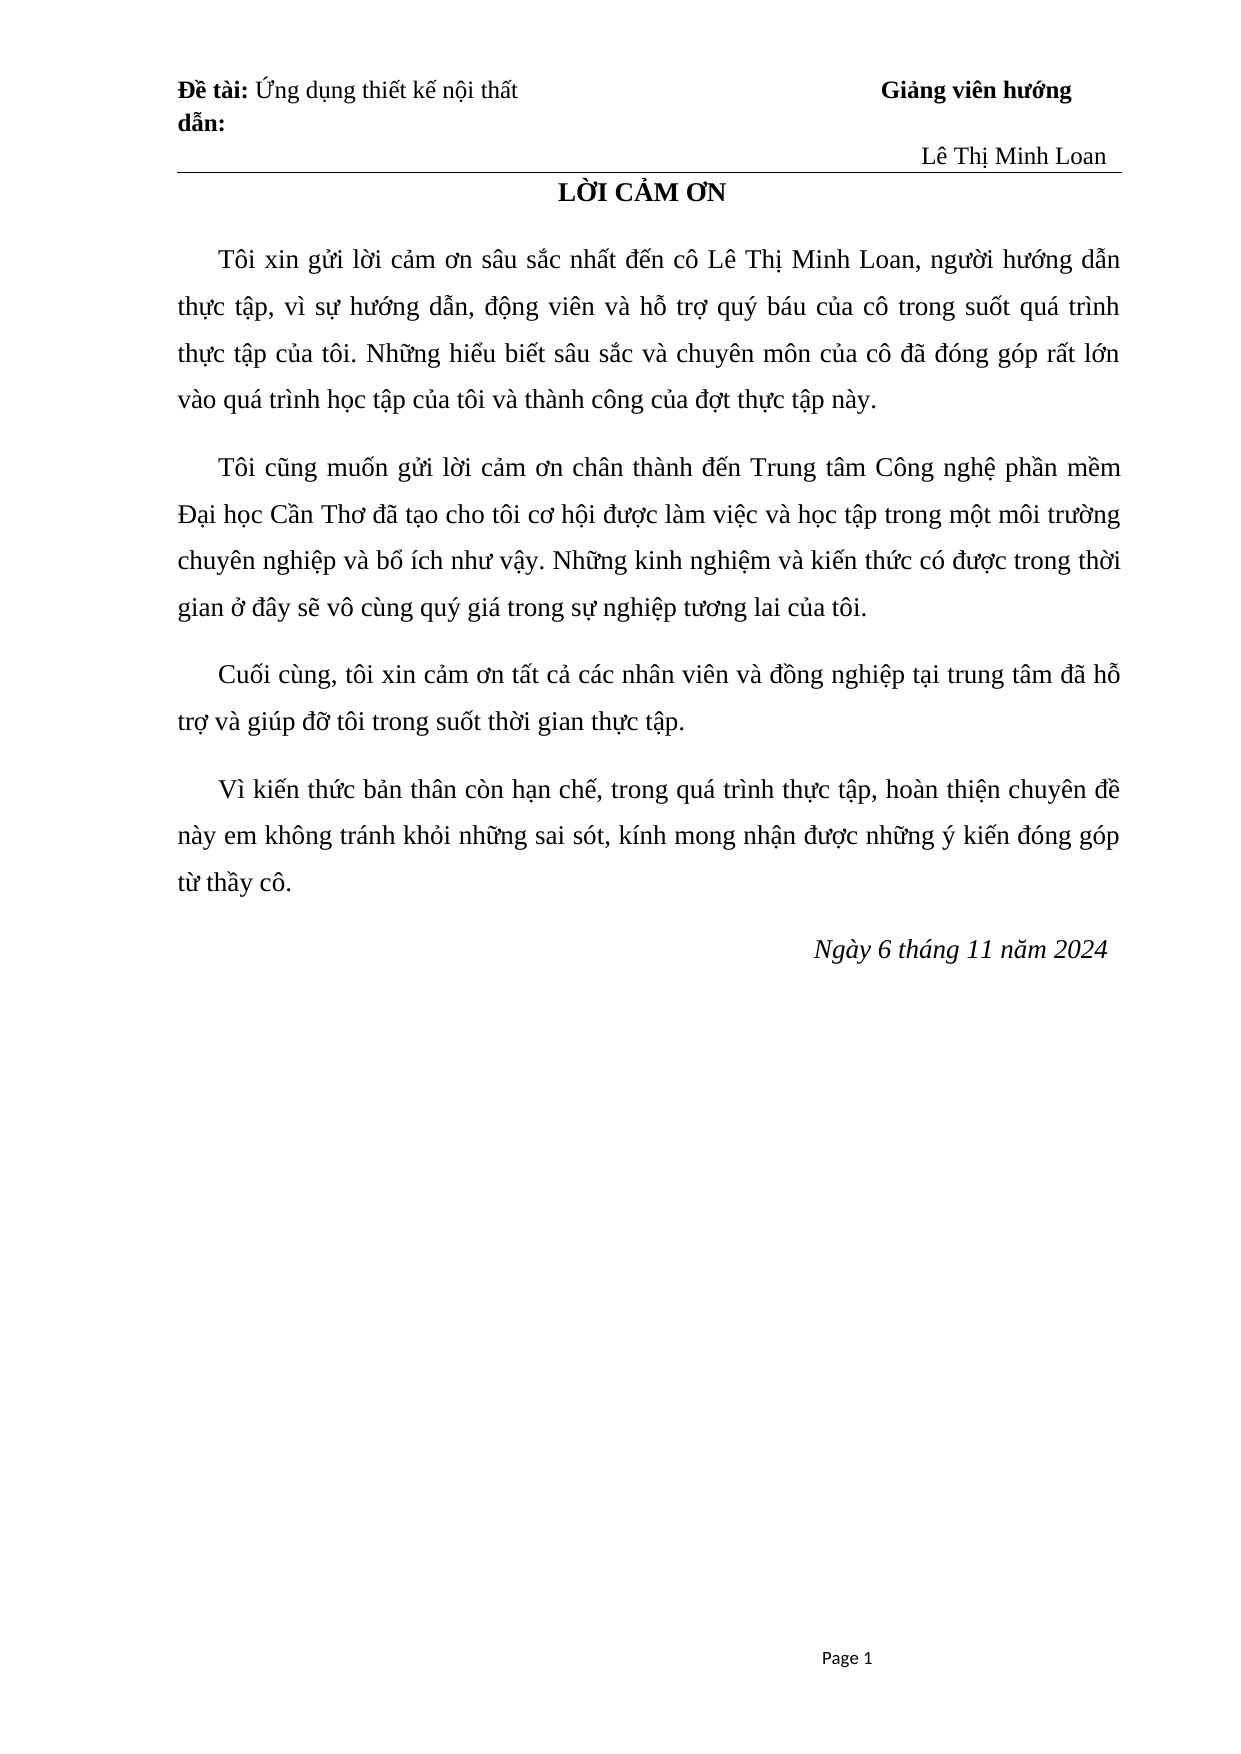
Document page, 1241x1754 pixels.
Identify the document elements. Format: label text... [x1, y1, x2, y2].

text Cuối cùng, tôi xin cảm ơn tất cả các nhân viên và đồng nghiệp tại trung tâm đã hỗ trợ và giúp đỡ tôi trong suốt thời gian thực tập. [177, 659, 1122, 736]
text Tôi xin gửi lời cảm ơn sâu sắc nhất đến cô Lê Thị Minh Loan, người hướng dẫn thực tập, vì sự hướng dẫn, động viên và hỗ trợ quý báu của cô trong suốt quá trình thực tập của tôi. Những hiểu biết sâu sắc và chuyên môn của cô đã đóng góp rất lớn vào quá trình học tập của tôi và thành công của đợt thực tập này. [177, 244, 1122, 415]
text LỜI CẢM ƠN [177, 176, 1122, 207]
text Vì kiến thức bản thân còn hạn chế, trong quá trình thực tập, hoàn thiện chuyên đề này em không tránh khỏi những sai sót, kính mong nhận được những ý kiến đóng góp từ thầy cô. [177, 773, 1122, 897]
text Ngày 6 tháng 11 năm 2024 [177, 934, 1122, 965]
text Tôi cũng muốn gửi lời cảm ơn chân thành đến Trung tâm Công nghệ phần mềm Đại học Cần Thơ đã tạo cho tôi cơ hội được làm việc và học tập trong một môi trường chuyên nghiệp và bổ ích như vậy. Những kinh nghiệm và kiến thức có được trong thời gian ở đây sẽ vô cùng quý giá trong sự nghiệp tương lai của tôi. [177, 451, 1122, 622]
